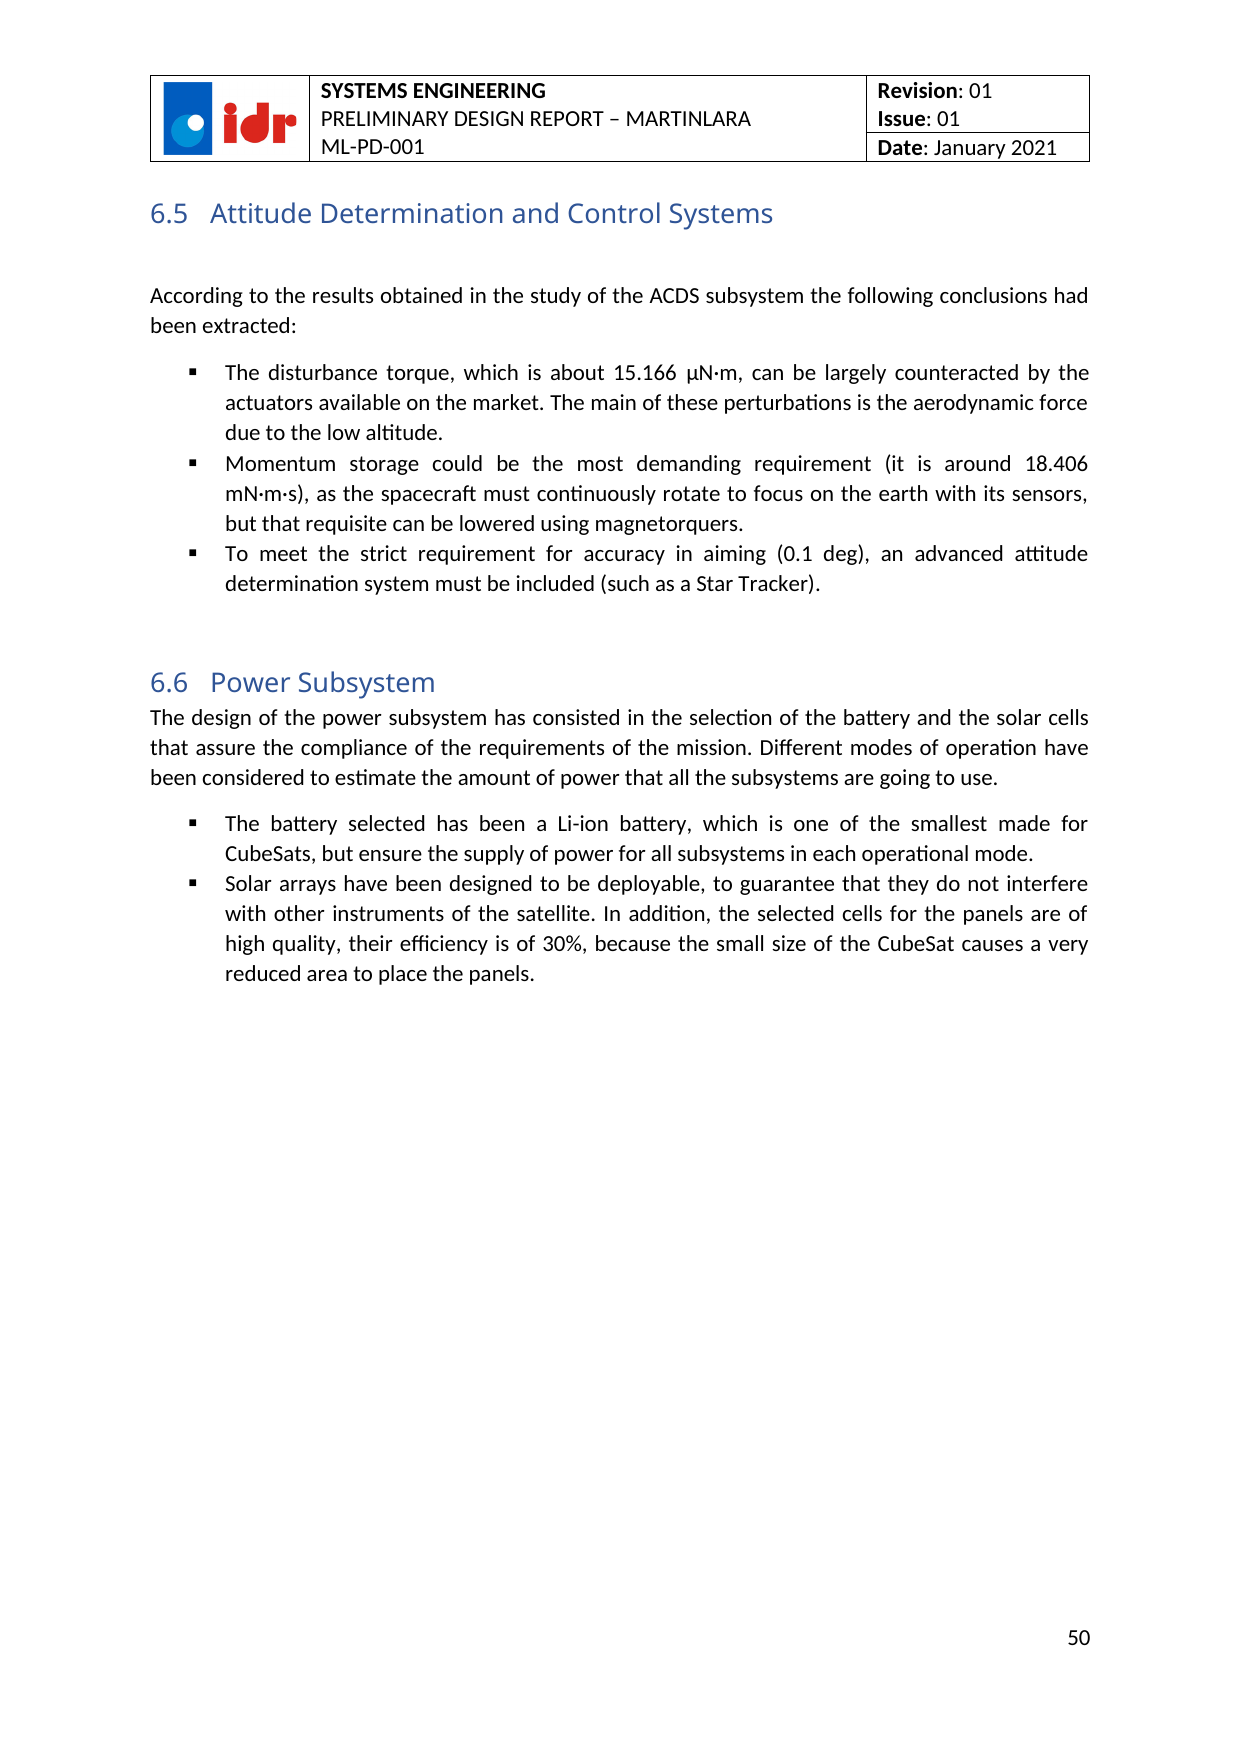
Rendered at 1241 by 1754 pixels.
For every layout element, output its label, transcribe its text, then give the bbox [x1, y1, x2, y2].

list The battery selected has been a Li-ion battery, which is one of the smallest made for CubeSats, but ensure the supply of power for all subsystems in each operational mode. [187, 809, 1090, 867]
list The disturbance torque, which is about 15.166 µN·m, can be largely counteracted by the actuators available on the market. The main of these perturbations is the aerodynamic force due to the low altitude. [187, 358, 1090, 447]
subtitle Power Subsystem [150, 663, 1090, 700]
subtitle Attitude Determination and Control Systems [150, 194, 1090, 231]
list To meet the strict requirement for accuracy in aiming (0.1 deg), an advanced attitude determination system must be included (such as a Star Tracker). [187, 539, 1090, 598]
text The design of the power subsystem has consisted in the selection of the battery and the solar cells that assure the compliance of the requirements of the mission. Different modes of operation have been considered to estimate the amount of power that all the subsystems are going to use. [150, 703, 1090, 791]
list Momentum storage could be the most demanding requirement (it is around 18.406 mN·m·s), as the spacecraft must continuously rotate to focus on the earth with its sensors, but that requisite can be lowered using magnetorquers. [187, 449, 1090, 537]
text According to the results obtained in the study of the ACDS subsystem the following conclusions had been extracted: [150, 281, 1090, 339]
picture [163, 82, 297, 155]
list Solar arrays have been designed to be deployable, to guarantee that they do not interfere with other instruments of the satellite. In addition, the selected cells for the panels are of high quality, their efficiency is of 30%, because the small size of the CubeSat causes a very reduced area to place the panels. [187, 869, 1090, 987]
